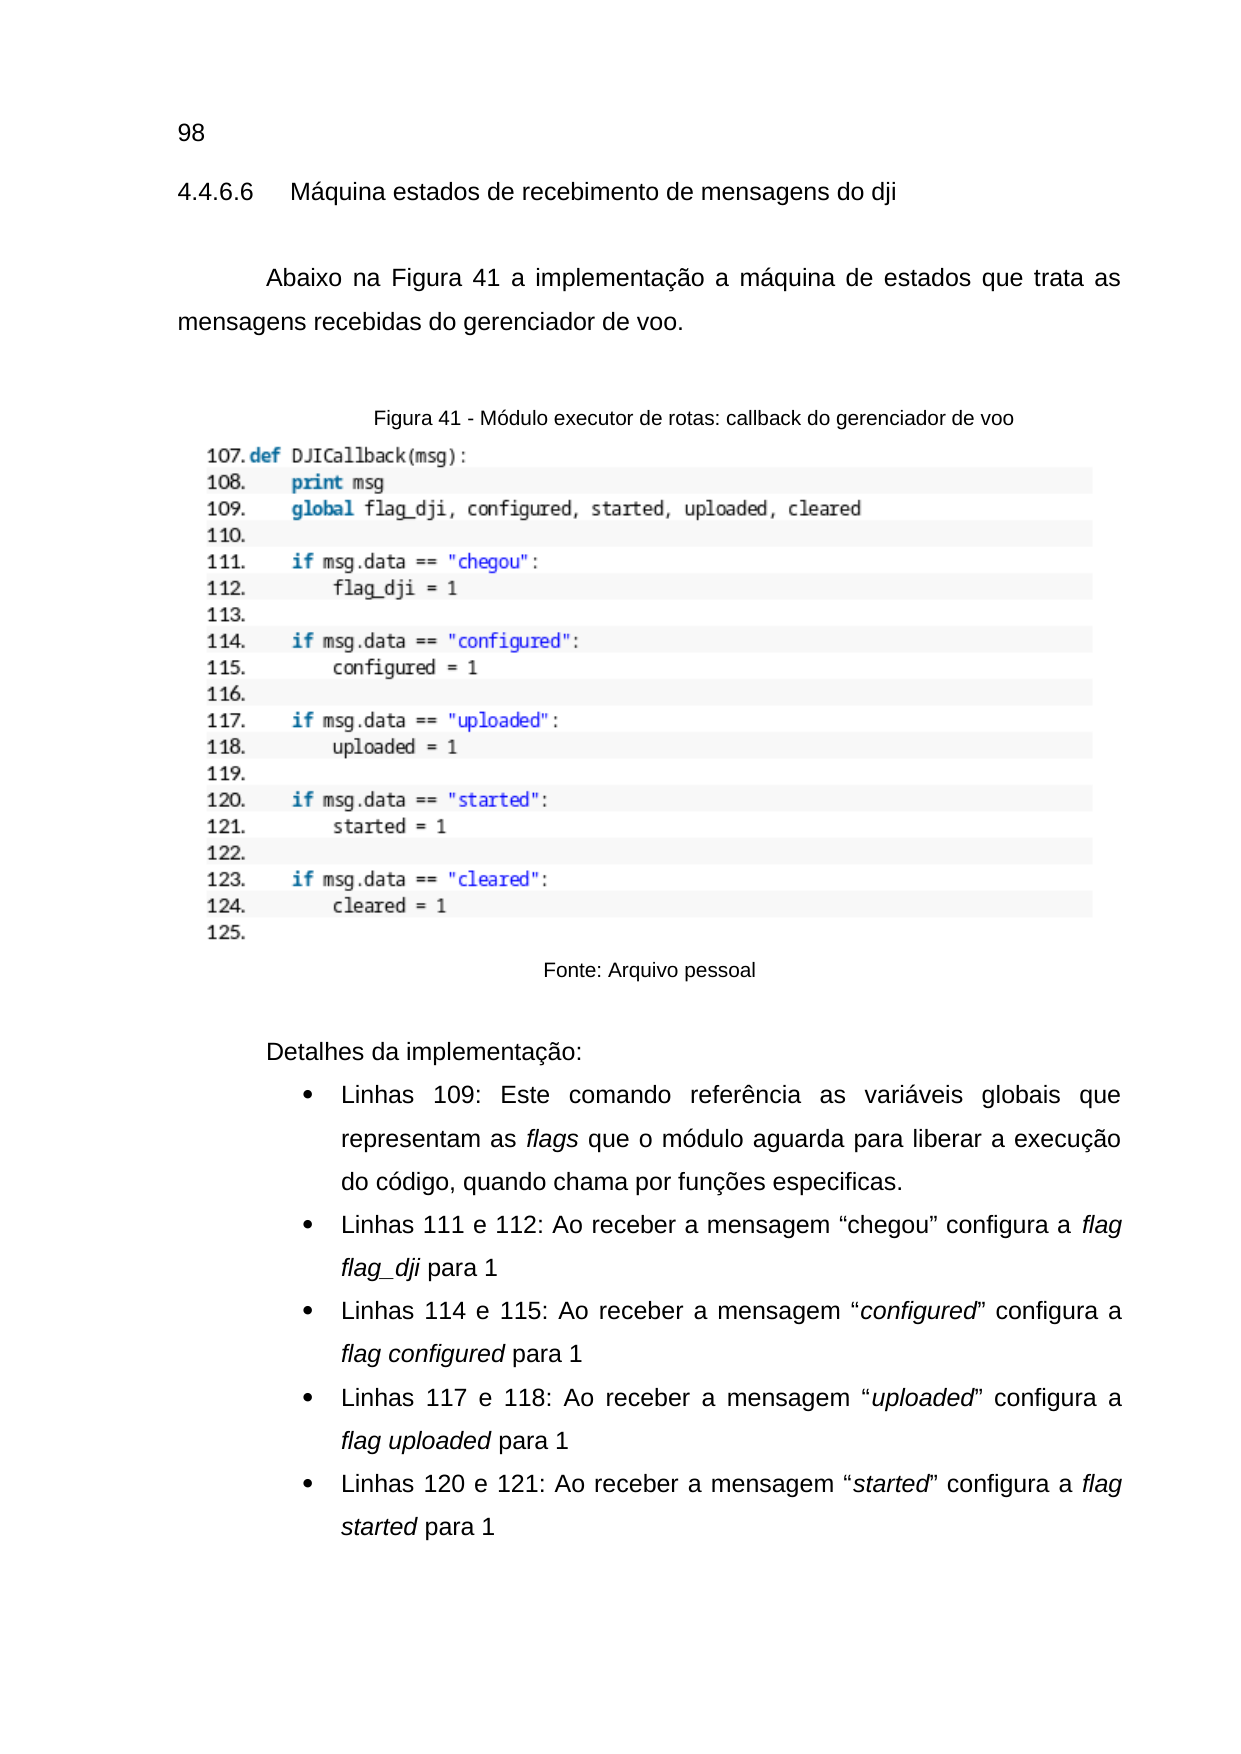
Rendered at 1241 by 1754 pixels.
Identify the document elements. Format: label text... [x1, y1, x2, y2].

text Detalhes da implementação: [177, 1037, 1122, 1066]
subtitle Máquina estados de recebimento de mensagens do dji [177, 177, 1122, 206]
list Linhas 114 e 115: Ao receber a mensagem “configured” configura a flag configured para 1 [303, 1296, 1122, 1368]
list Linhas 111 e 112: Ao receber a mensagem “chegou” configura a flag flag_dji para 1 [303, 1210, 1122, 1282]
list Linhas 120 e 121: Ao receber a mensagem “started” configura a flag started para 1 [303, 1469, 1122, 1541]
list Linhas 117 e 118: Ao receber a mensagem “uploaded” configura a flag uploaded para 1 [303, 1382, 1122, 1454]
text Figura 41 - Módulo executor de rotas: callback do gerenciador de voo [177, 405, 1122, 429]
text Fonte: Arquivo pessoal [177, 958, 1122, 982]
text Abaixo na Figura 41 a implementação a máquina de estados que trata as mensagens recebidas do gerenciador de voo. [177, 263, 1122, 335]
list Linhas 109: Este comando referência as variáveis globais que representam as flags que o módulo aguarda para liberar a execução do código, quando chama por funções especificas. [303, 1080, 1122, 1195]
